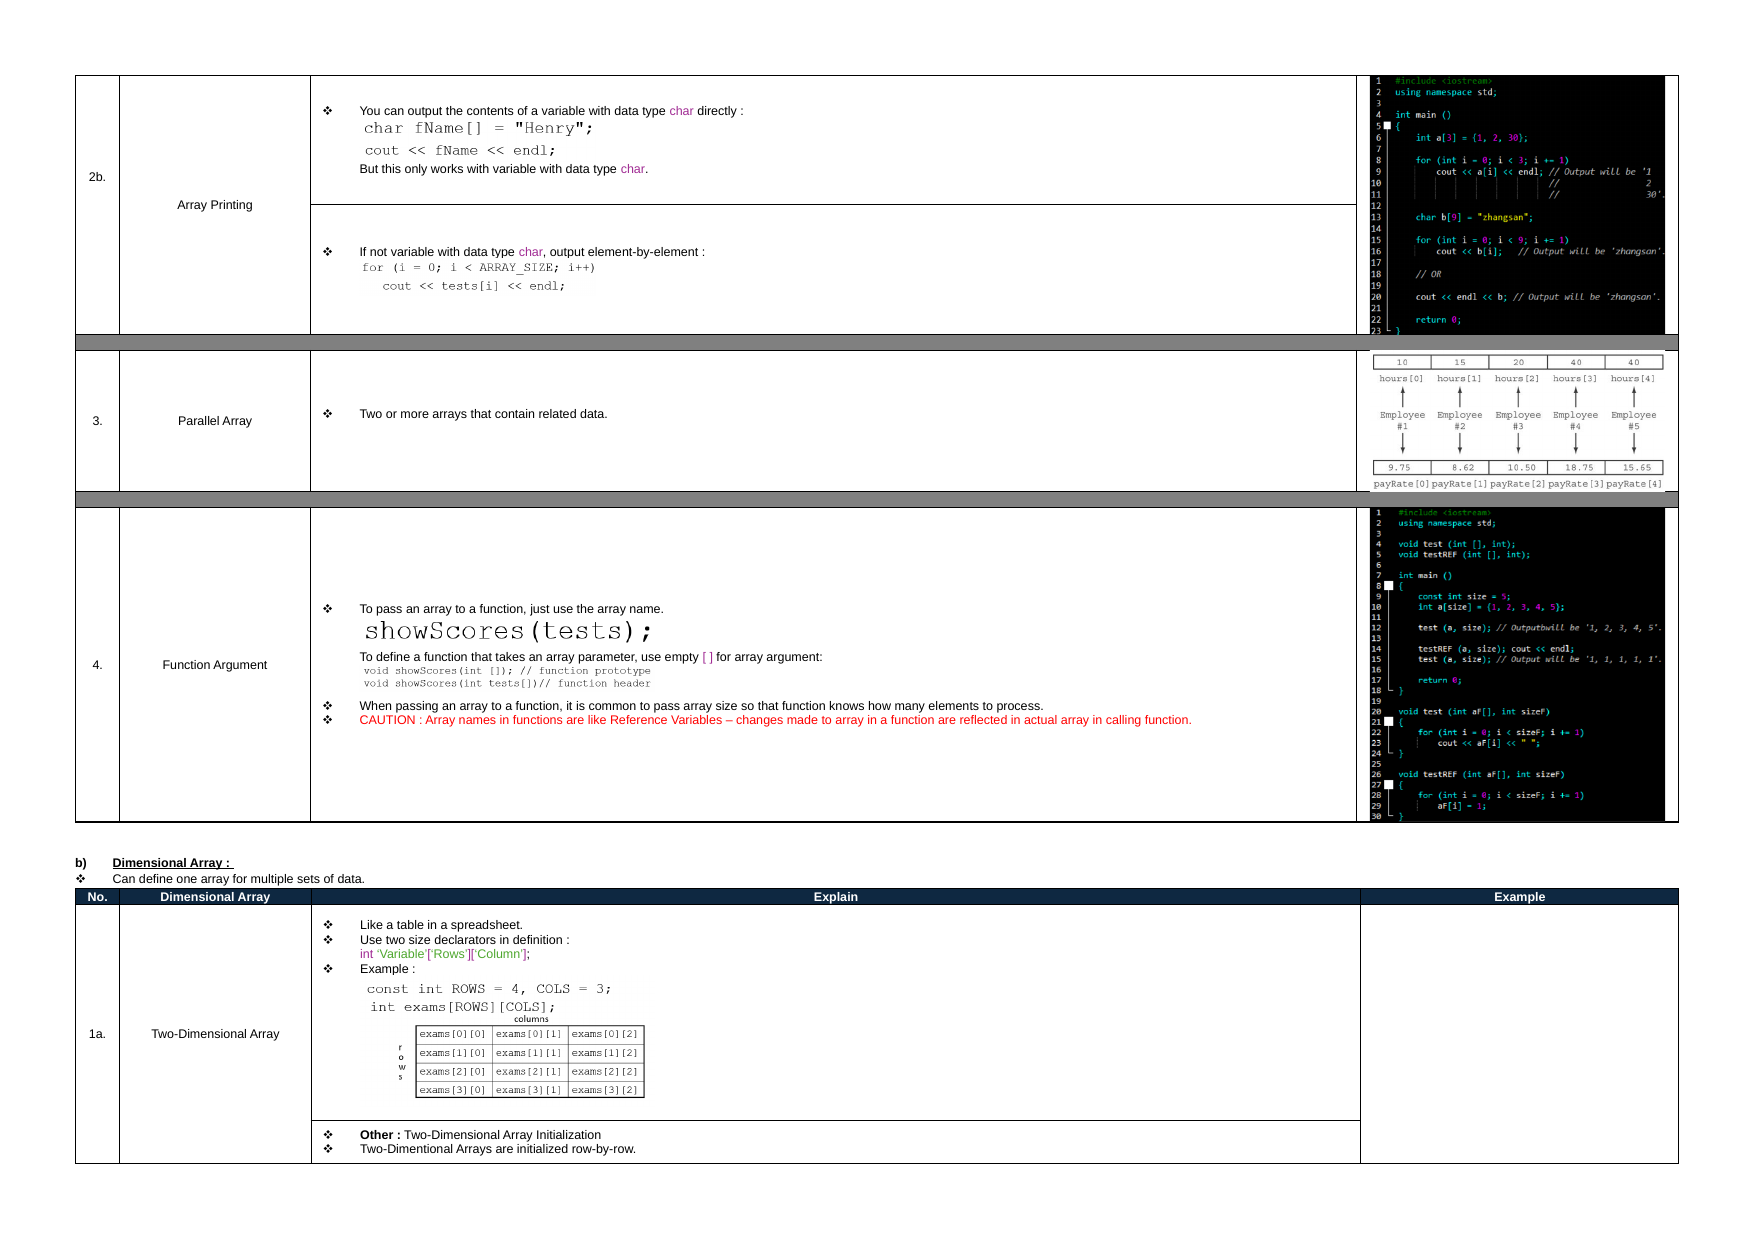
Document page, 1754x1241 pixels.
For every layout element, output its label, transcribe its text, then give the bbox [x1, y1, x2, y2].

table_cell Other : Two-Dimensional Array Initialization Two-Dimentional Arrays are initialized row-by-row. [312, 1121, 1360, 1163]
table_cell 2b. [76, 76, 119, 334]
table_cell [1666, 351, 1678, 491]
table_header Example [1361, 889, 1678, 904]
picture [1369, 350, 1666, 492]
table_cell [1357, 76, 1369, 334]
table_cell Array Printing [120, 76, 310, 334]
table_cell Two-Dimensional Array [120, 905, 311, 1163]
picture [359, 258, 596, 296]
table_cell Function Argument [120, 508, 310, 821]
table_cell [1357, 508, 1369, 821]
table_cell Parallel Array [120, 351, 310, 491]
picture [359, 616, 655, 646]
table_cell You can output the contents of a variable with data type char directly : But this only works with variable with data type char. [311, 76, 1356, 204]
table_cell 1a. [76, 905, 119, 1163]
table_cell [1666, 508, 1678, 821]
table_header Explain [312, 889, 1360, 904]
picture [1369, 507, 1666, 822]
table_cell 4. [76, 508, 119, 821]
picture [1369, 76, 1666, 335]
picture [360, 975, 656, 1107]
table_cell Two or more arrays that contain related data. [311, 351, 1356, 491]
picture [359, 664, 655, 692]
picture [359, 118, 596, 162]
table_cell [76, 492, 1678, 507]
table_cell [76, 335, 1678, 350]
table_cell [1361, 905, 1678, 1163]
table_header Dimensional Array [120, 889, 311, 904]
table_cell 3. [76, 351, 119, 491]
table_cell If not variable with data type char, output element-by-element : [311, 205, 1356, 334]
table_cell [1666, 76, 1678, 334]
list Dimensional Array : [75, 855, 1679, 870]
table_cell [1357, 351, 1369, 491]
table_cell Like a table in a spreadsheet. Use two size declarators in definition : int ‘Variable’[‘Rows’][‘Column’]; Example : [312, 905, 1360, 1120]
table_cell To pass an array to a function, just use the array name. To define a function that takes an array parameter, use empty [ ] for array argument: When passing an array to a function, it is common to pass array size so that function knows how many elements to process. CAUTION : Array names in functions are like Reference Variables – changes made to array in a function are reflected in actual array in calling function. [311, 508, 1356, 821]
list Can define one array for multiple sets of data. [75, 872, 1679, 886]
table_header No. [76, 889, 119, 904]
